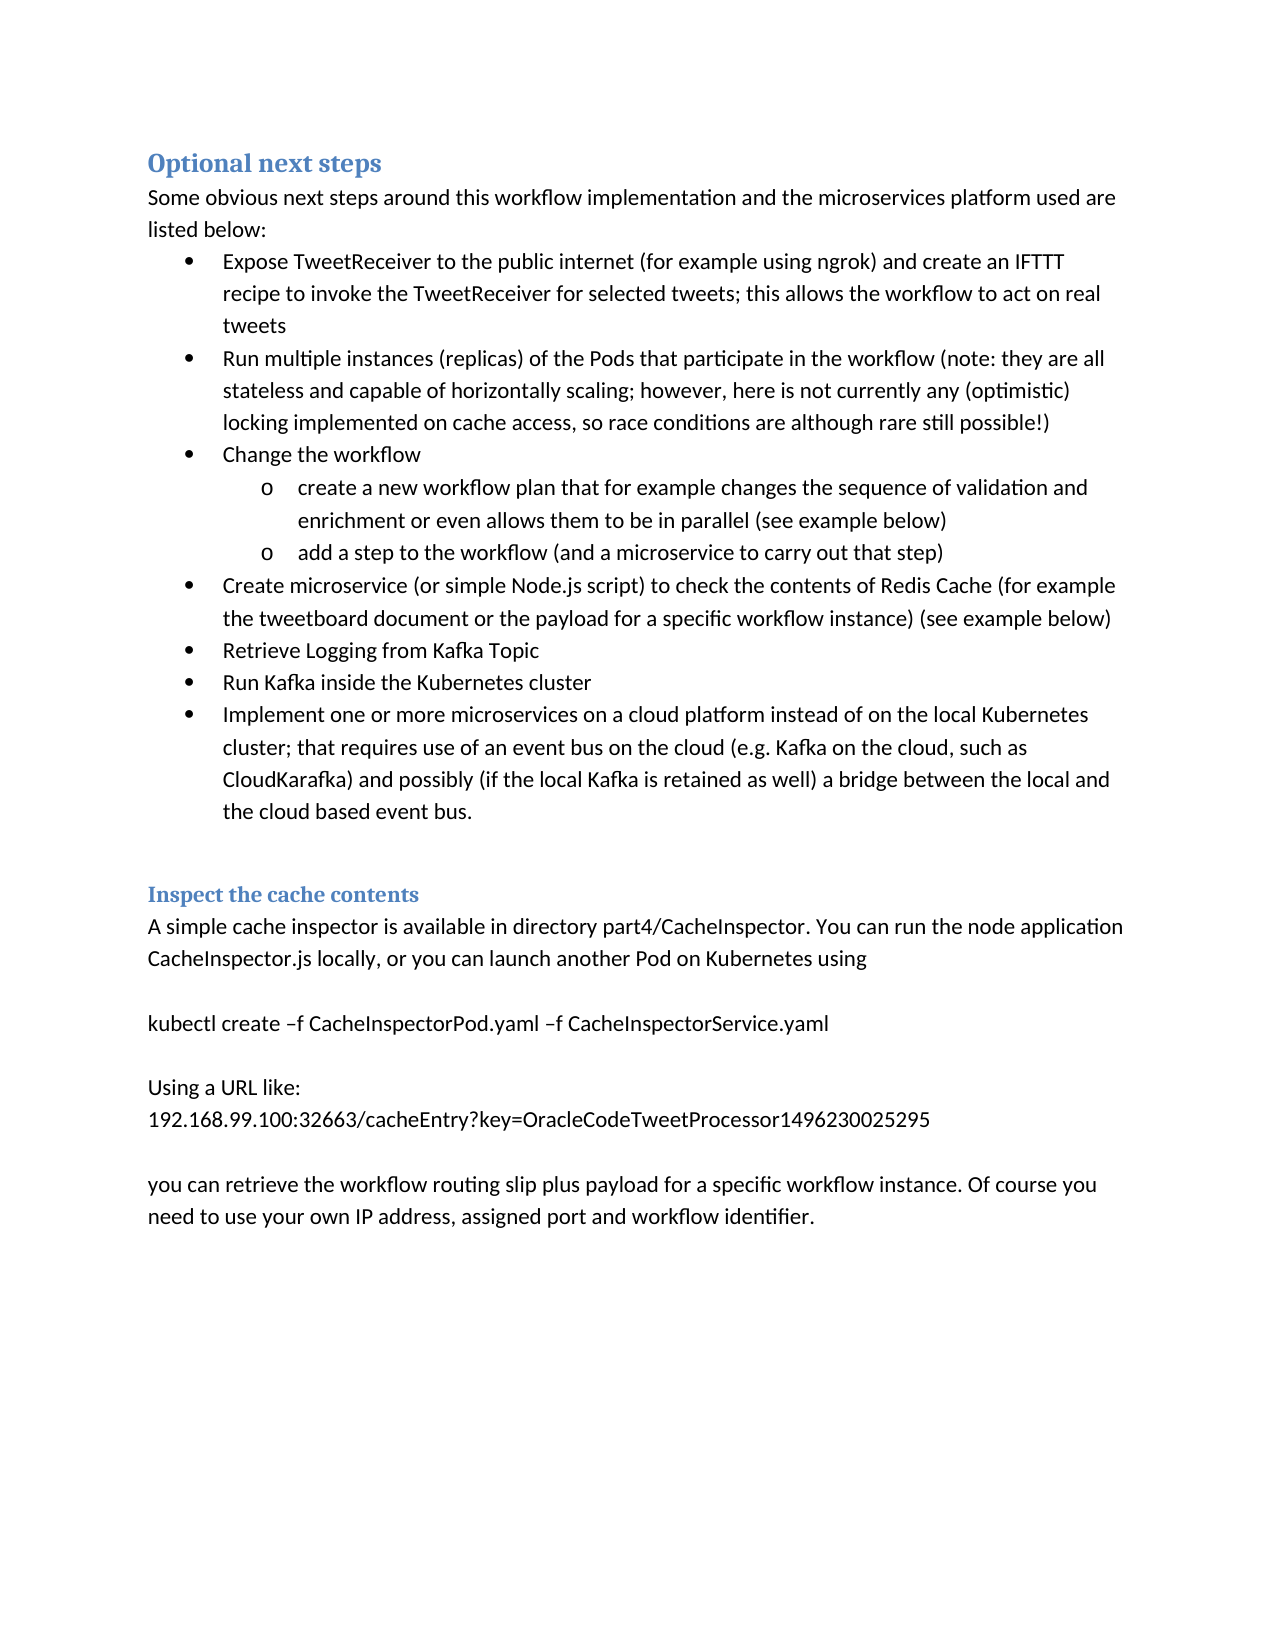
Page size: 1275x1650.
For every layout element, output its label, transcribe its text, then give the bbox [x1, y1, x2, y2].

subtitle Inspect the cache contents [148, 882, 1127, 908]
list Retrieve Logging from Kafka Topic [185, 636, 1127, 664]
list A simple cache inspector is available in directory part4/CacheInspector. You can run the node application CacheInspector.js locally, or you can launch another Pod on Kubernetes using kubectl create –f CacheInspectorPod.yaml –f CacheInspectorService.yaml [148, 912, 1127, 1037]
list Run Kafka inside the Kubernetes cluster [185, 668, 1127, 696]
list you can retrieve the workflow routing slip plus payload for a specific workflow instance. Of course you need to use your own IP address, assigned port and workflow identifier. [148, 1170, 1127, 1230]
list create a new workflow plan that for example changes the sequence of validation and enrichment or even allows them to be in parallel (see example below) [260, 473, 1127, 534]
list add a step to the workflow (and a microservice to carry out that step) [260, 538, 1127, 567]
subtitle Optional next steps Some obvious next steps around this workflow implementation and the microservices platform used are listed below: [148, 148, 1127, 243]
list Expose TweetReceiver to the public internet (for example using ngrok) and create an IFTTT recipe to invoke the TweetReceiver for selected tweets; this allows the workflow to act on real tweets [185, 247, 1127, 340]
list Create microservice (or simple Node.js script) to check the contents of Redis Cache (for example the tweetboard document or the payload for a specific workflow instance) (see example below) [185, 572, 1127, 632]
list Using a URL like: 192.168.99.100:32663/cacheEntry?key=OracleCodeTweetProcessor1496230025295 [148, 1073, 1127, 1133]
list Implement one or more microservices on a cloud platform instead of on the local Kubernetes cluster; that requires use of an event bus on the cloud (e.g. Kafka on the cloud, such as CloudKarafka) and possibly (if the local Kafka is retained as well) a bridge between the local and the cloud based event bus. [185, 700, 1127, 825]
list Run multiple instances (replicas) of the Pods that participate in the workflow (note: they are all stateless and capable of horizontally scaling; however, here is not currently any (optimistic) locking implemented on cache access, so race conditions are although rare still possible!) [185, 344, 1127, 436]
list Change the workflow [185, 440, 1127, 468]
